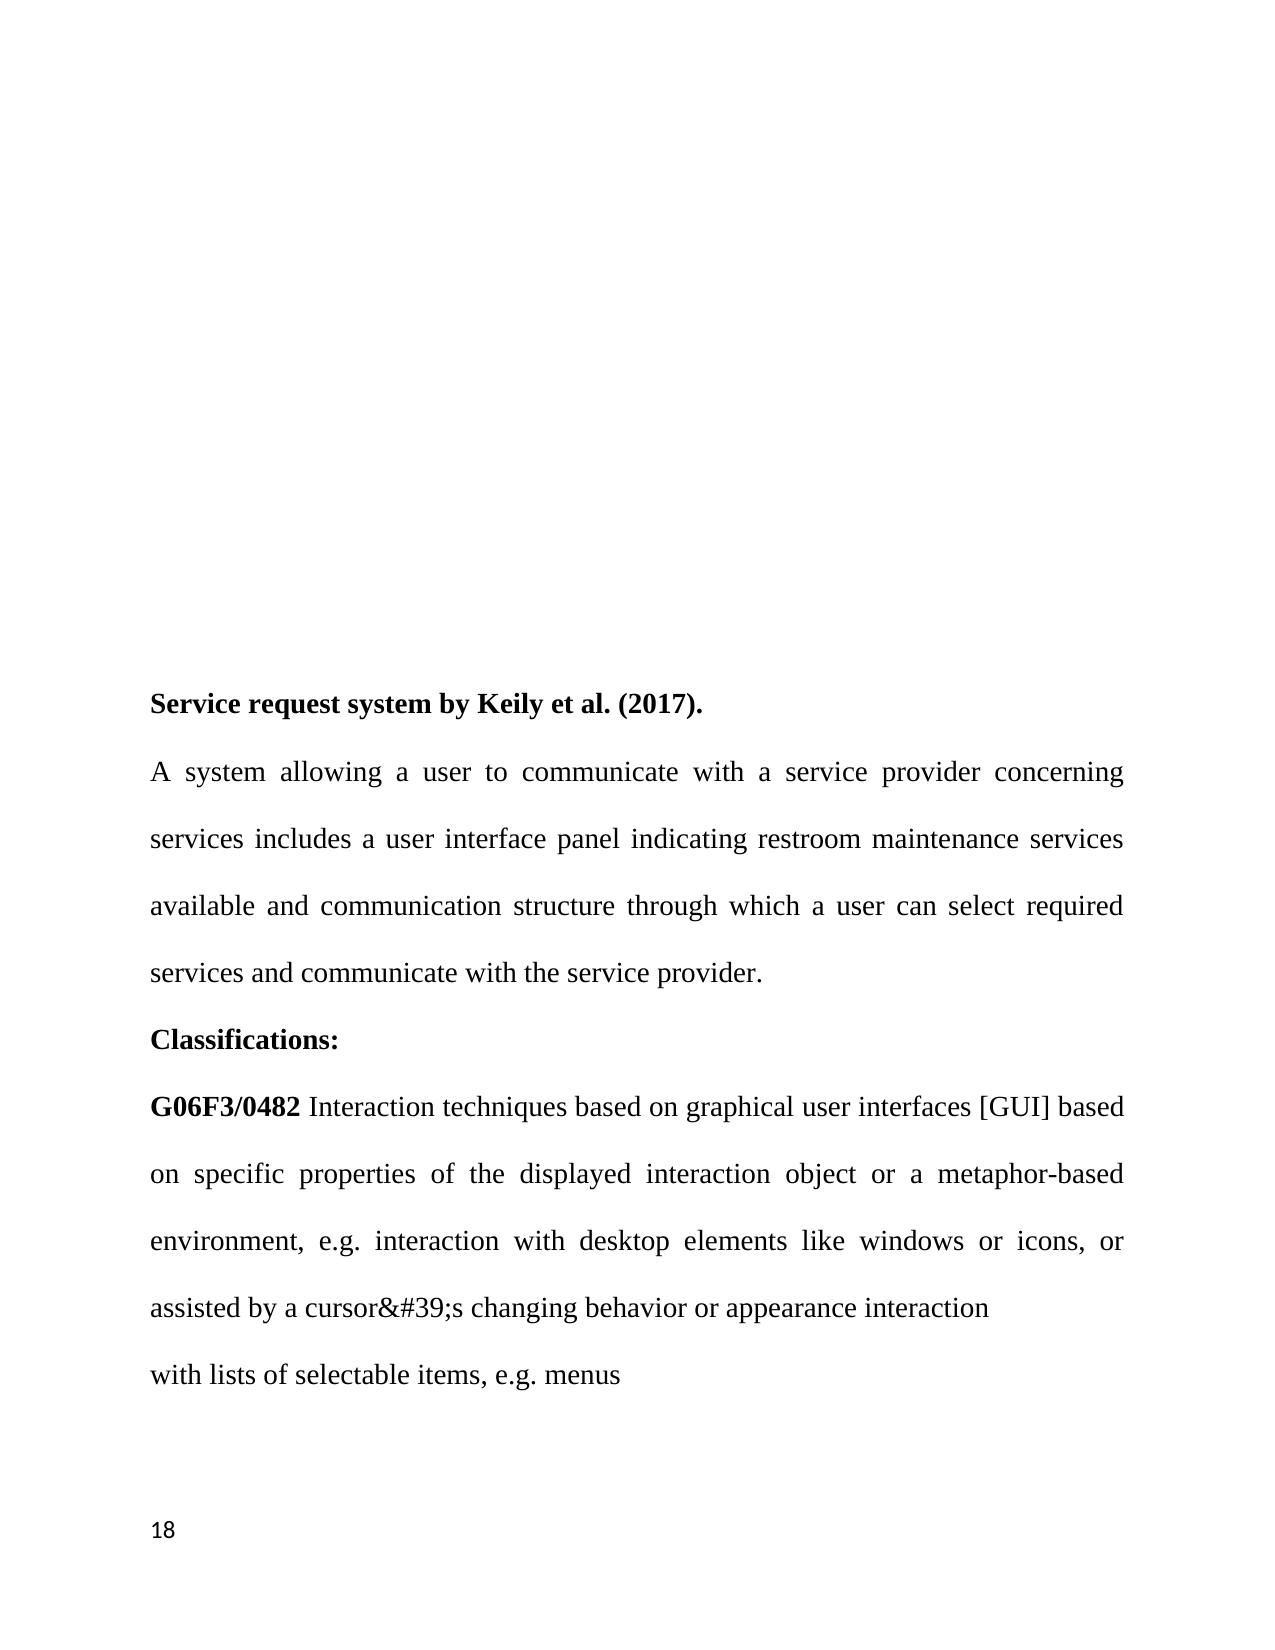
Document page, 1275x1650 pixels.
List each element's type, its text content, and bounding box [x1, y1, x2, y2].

text G06F3/0482 Interaction techniques based on graphical user interfaces [GUI] based on specific properties of the displayed interaction object or a metaphor-based environment, e.g. interaction with desktop elements like windows or icons, or assisted by a cursor&#39;s changing behavior or appearance interaction [150, 1089, 1125, 1324]
text Classifications: [150, 1022, 1125, 1056]
text Service request system by Keily et al. (2017). [150, 687, 1125, 720]
text A system allowing a user to communicate with a service provider concerning services includes a user interface panel indicating restroom maintenance services available and communication structure through which a user can select required services and communicate with the service provider. [150, 754, 1125, 988]
text with lists of selectable items, e.g. menus [150, 1357, 1125, 1391]
